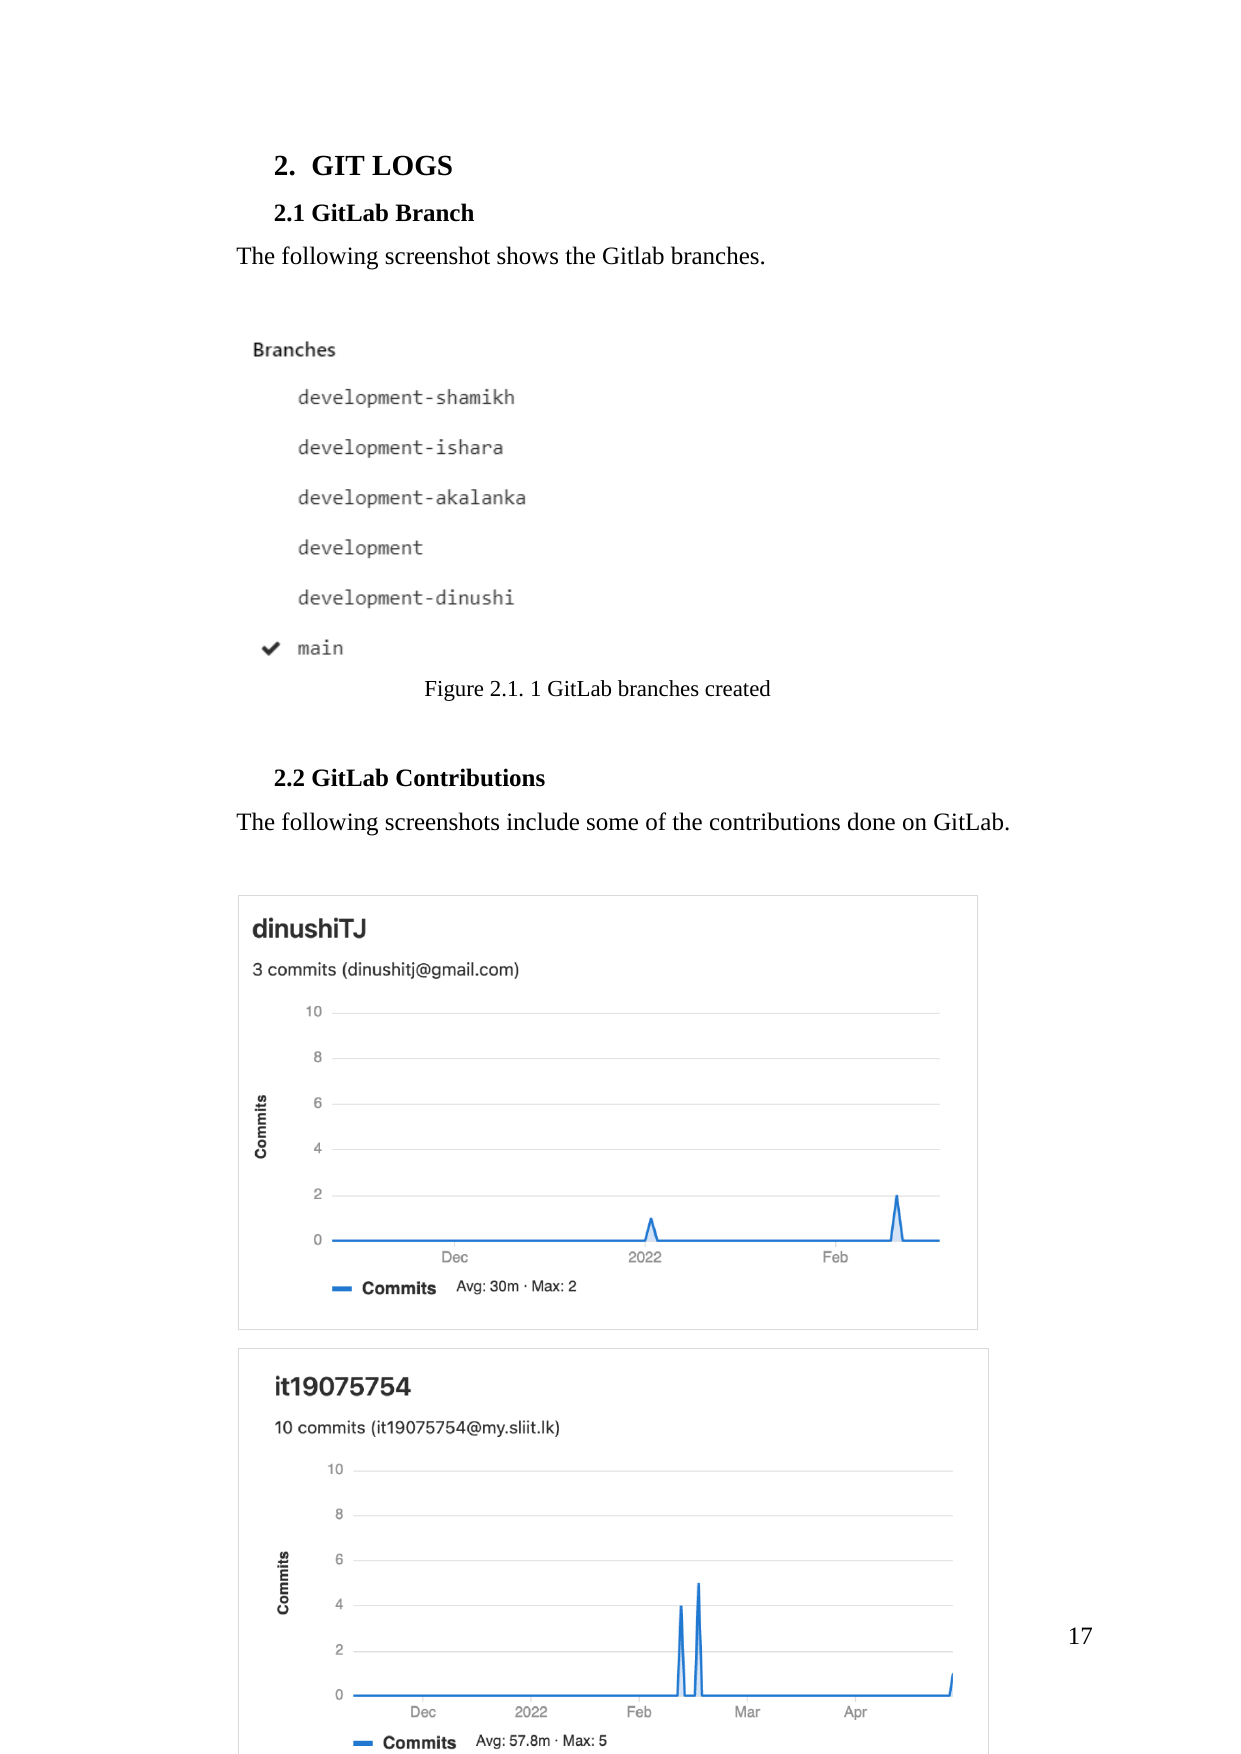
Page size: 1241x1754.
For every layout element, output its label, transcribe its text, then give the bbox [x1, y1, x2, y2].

subtitle Git Logs [274, 148, 1092, 181]
picture [239, 1349, 988, 1754]
text The following screenshots include some of the contributions done on GitLab. [236, 807, 1092, 835]
text The following screenshot shows the Gitlab branches. [236, 241, 1092, 270]
subtitle GitLab Branch [274, 198, 1092, 227]
subtitle GitLab Contributions [274, 763, 1092, 792]
picture [236, 329, 953, 666]
picture [239, 896, 977, 1329]
